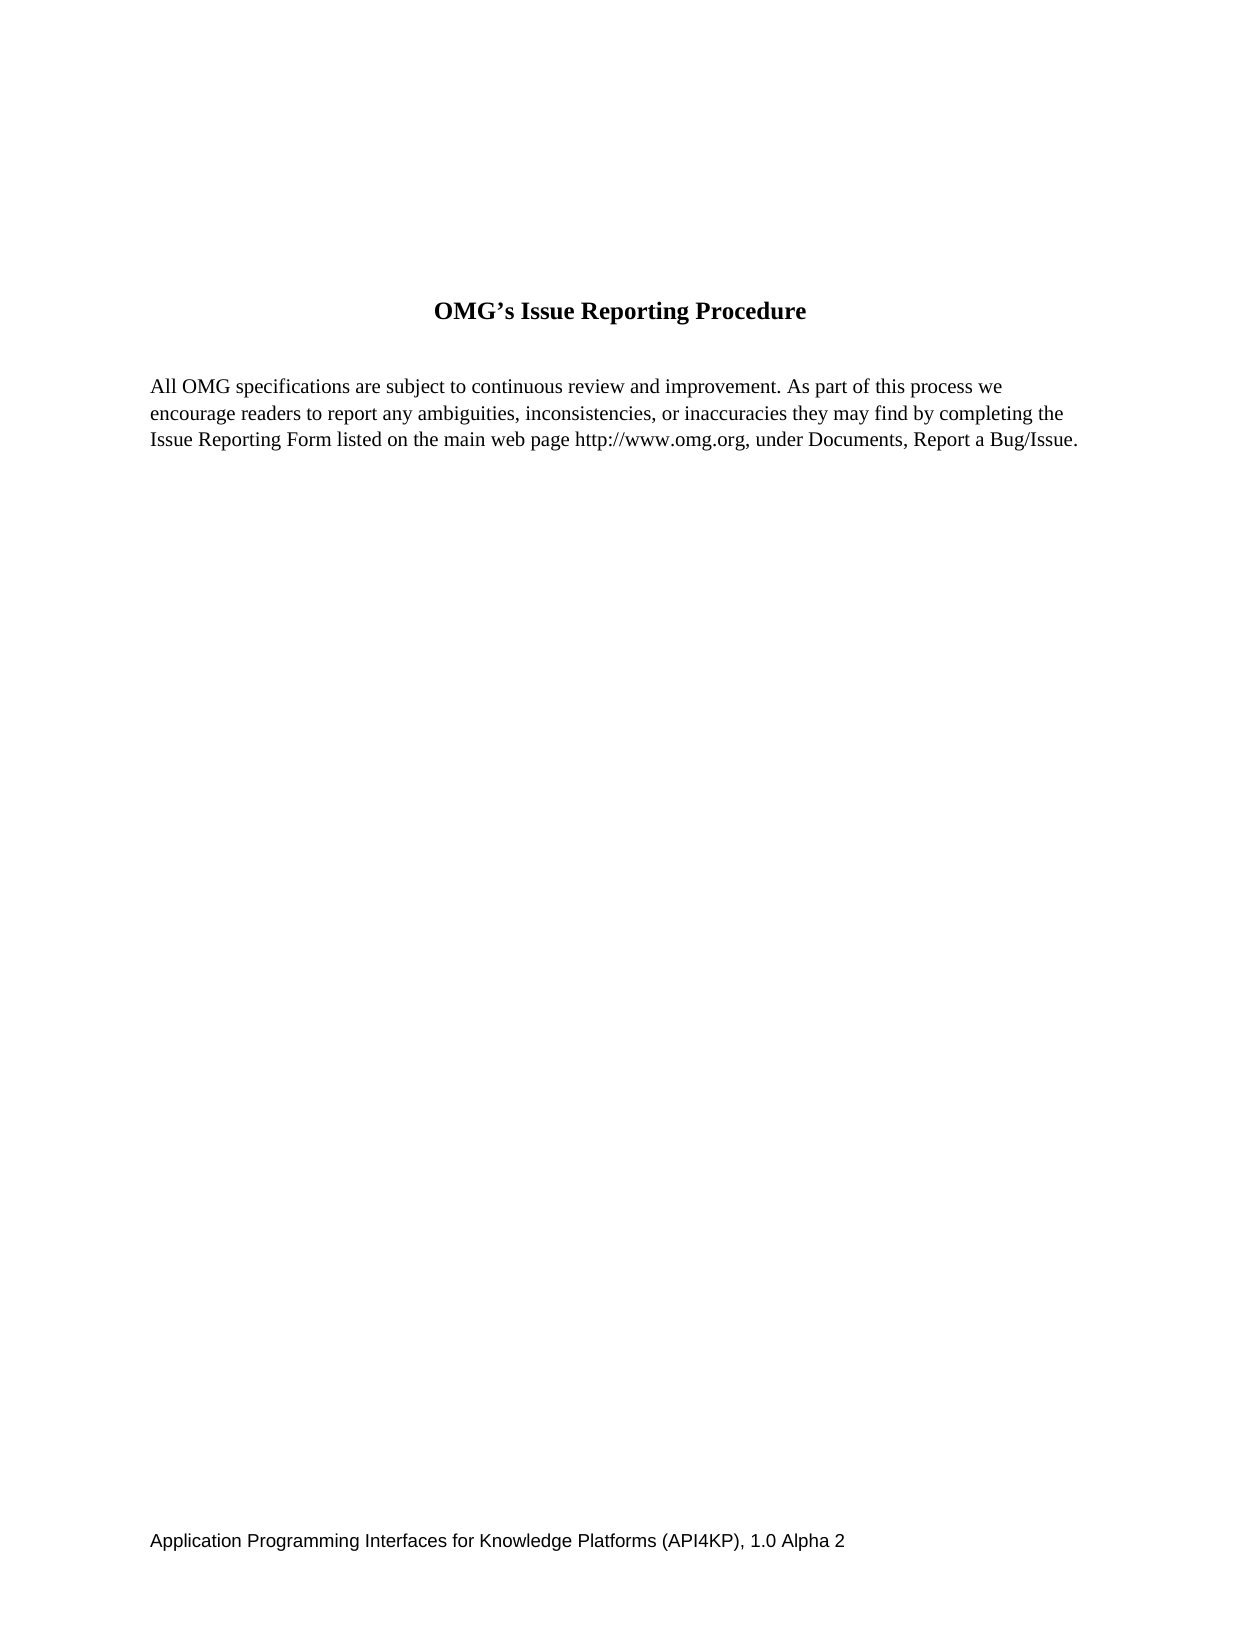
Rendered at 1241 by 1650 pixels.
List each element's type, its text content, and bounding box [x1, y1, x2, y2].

text OMG’s Issue Reporting Procedure [150, 296, 1090, 325]
text All OMG specifications are subject to continuous review and improvement. As part of this process we encourage readers to report any ambiguities, inconsistencies, or inaccuracies they may find by completing the Issue Reporting Form listed on the main web page http://www.omg.org, under Documents, Report a Bug/Issue. [150, 374, 1090, 451]
